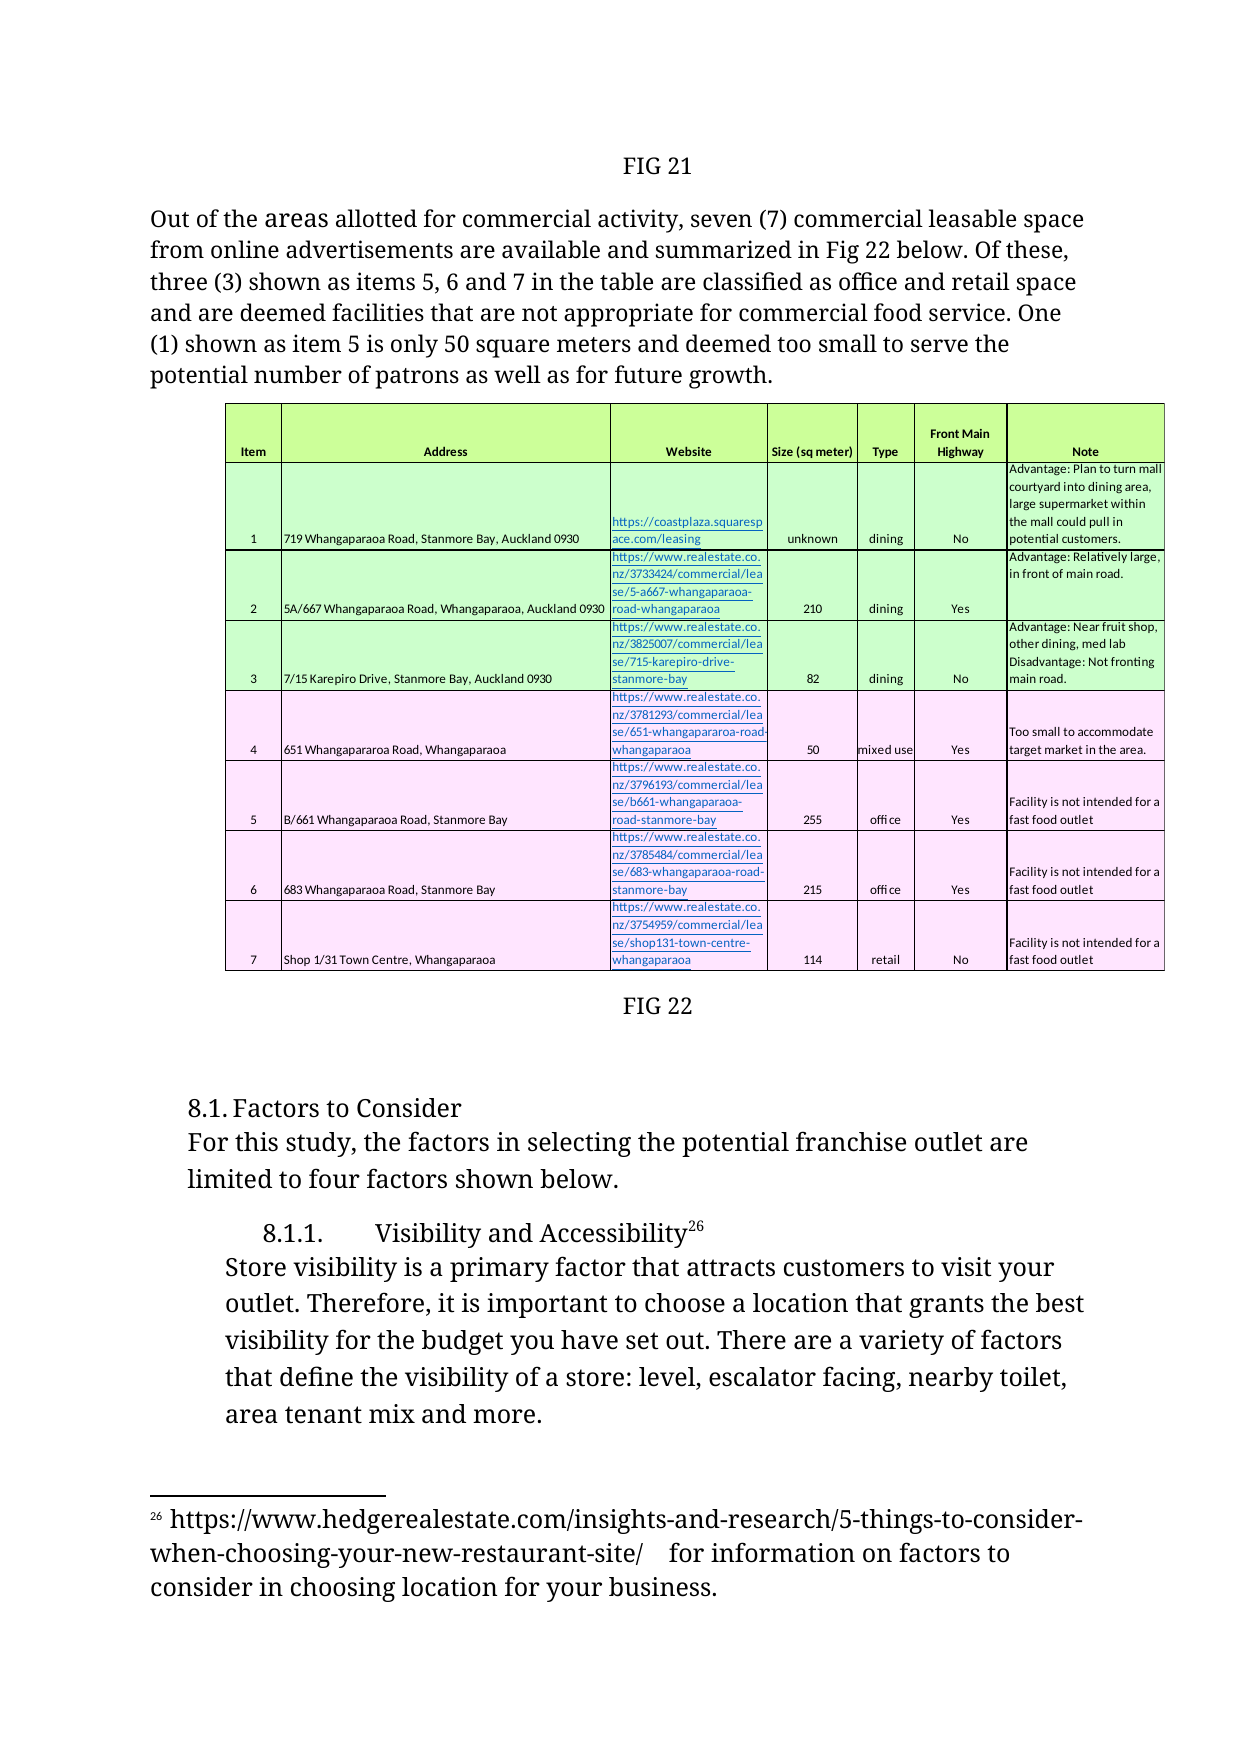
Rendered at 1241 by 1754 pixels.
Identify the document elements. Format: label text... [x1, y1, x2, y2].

subtitle Factors to Consider [187, 1091, 1090, 1125]
text Out of the areas allotted for commercial activity, seven (7) commercial leasable space from online advertisements are available and summarized in Fig 22 below. Of these, three (3) shown as items 5, 6 and 7 in the table are classified as office and retail space and are deemed facilities that are not appropriate for commercial food service. One (1) shown as item 5 is only 50 square meters and deemed too small to serve the potential number of patrons as well as for future growth. [150, 200, 1090, 391]
subtitle Visibility and Accessibility [262, 1215, 1090, 1249]
text For this study, the factors in selecting the potential franchise outlet are limited to four factors shown below. [187, 1125, 1090, 1196]
text FIG 21 [225, 150, 1090, 181]
text Store visibility is a primary factor that attracts customers to visit your outlet. Therefore, it is important to choose a location that grants the best visibility for the budget you have set out. There are a variety of factors that define the visibility of a store: level, escalator facing, nearby toilet, area tenant mix and more. [225, 1249, 1090, 1430]
text FIG 22 [225, 990, 1090, 1021]
